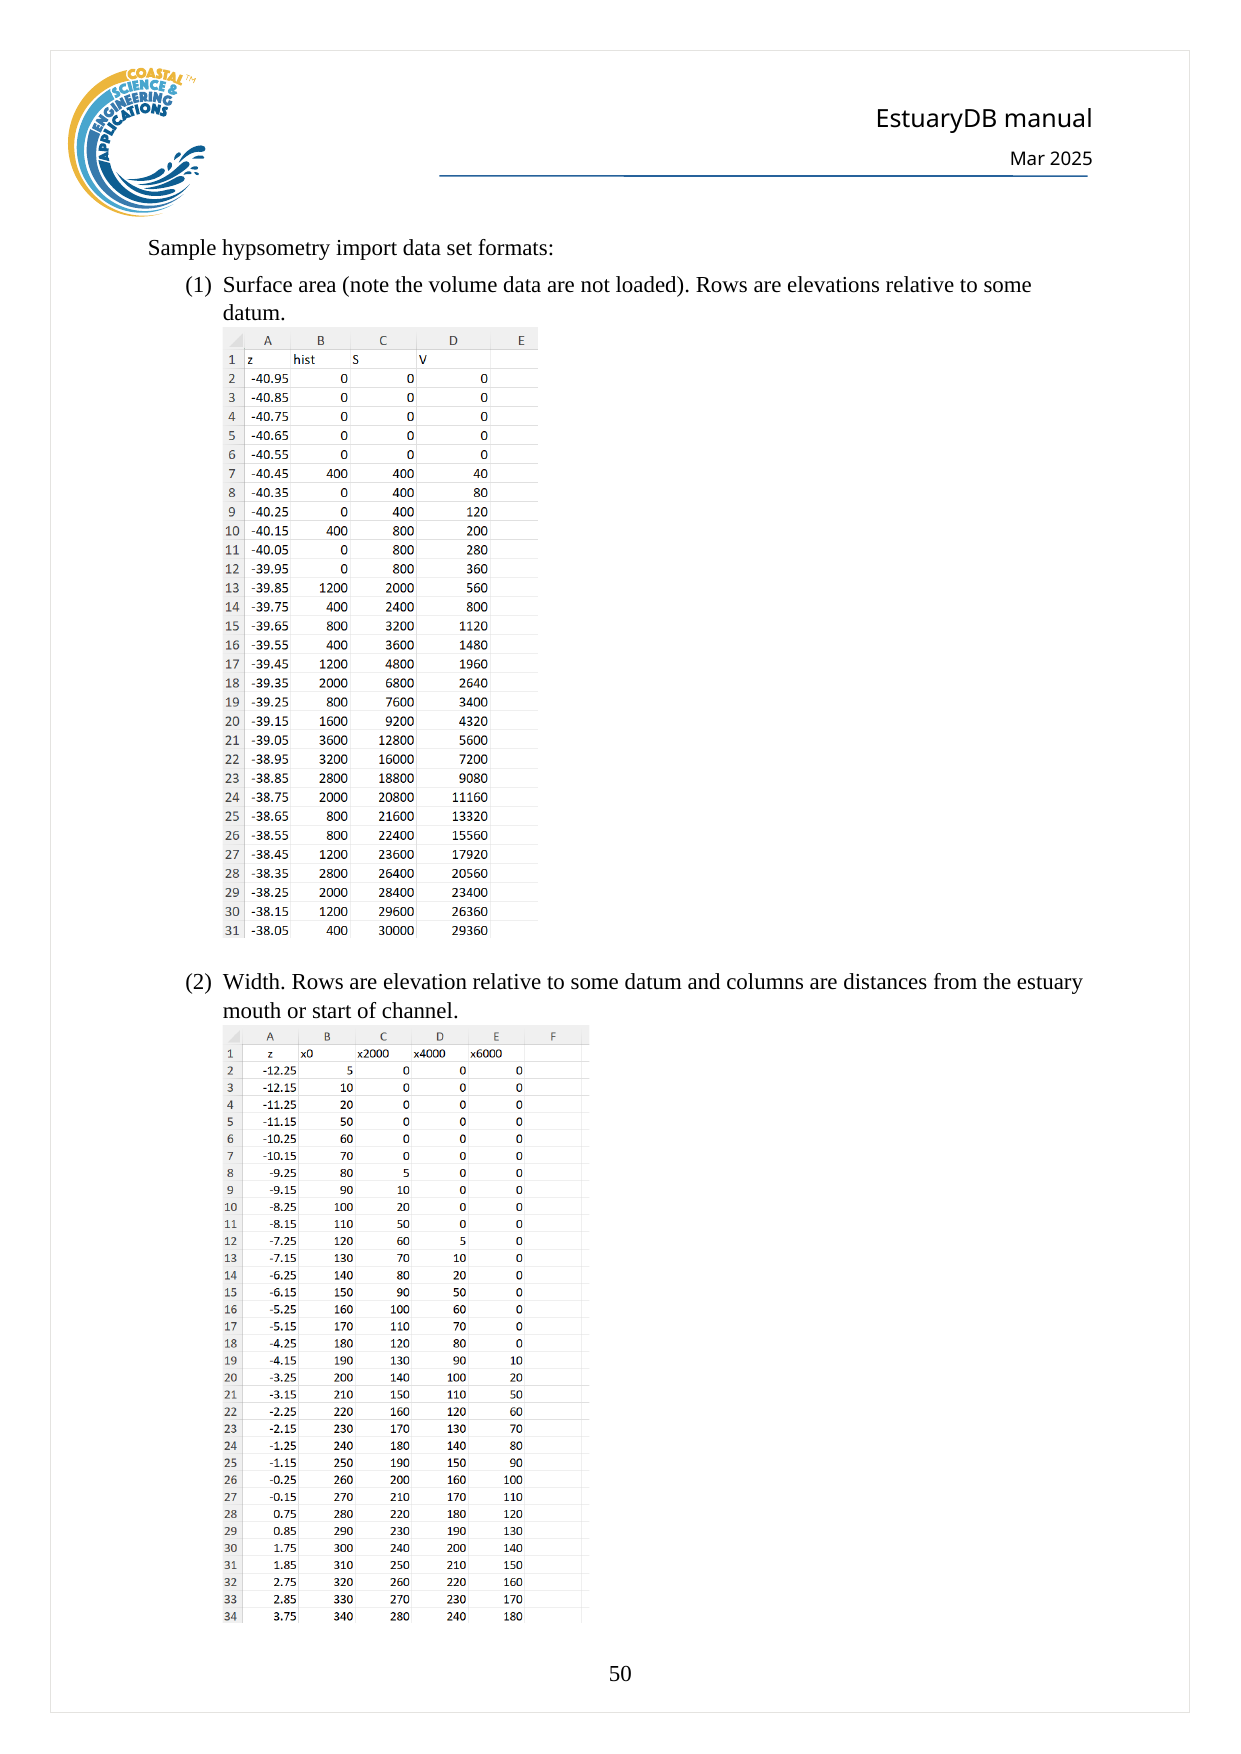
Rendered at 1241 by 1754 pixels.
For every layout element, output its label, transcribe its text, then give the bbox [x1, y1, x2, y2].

text Sample hypsometry import data set formats: [148, 234, 1093, 260]
picture [222, 327, 538, 938]
list Surface area (note the volume data are not loaded). Rows are elevations relative to some datum. [185, 271, 1093, 325]
list Width. Rows are elevation relative to some datum and columns are distances from the estuary mouth or start of channel. [185, 968, 1093, 1023]
picture [222, 1025, 590, 1623]
